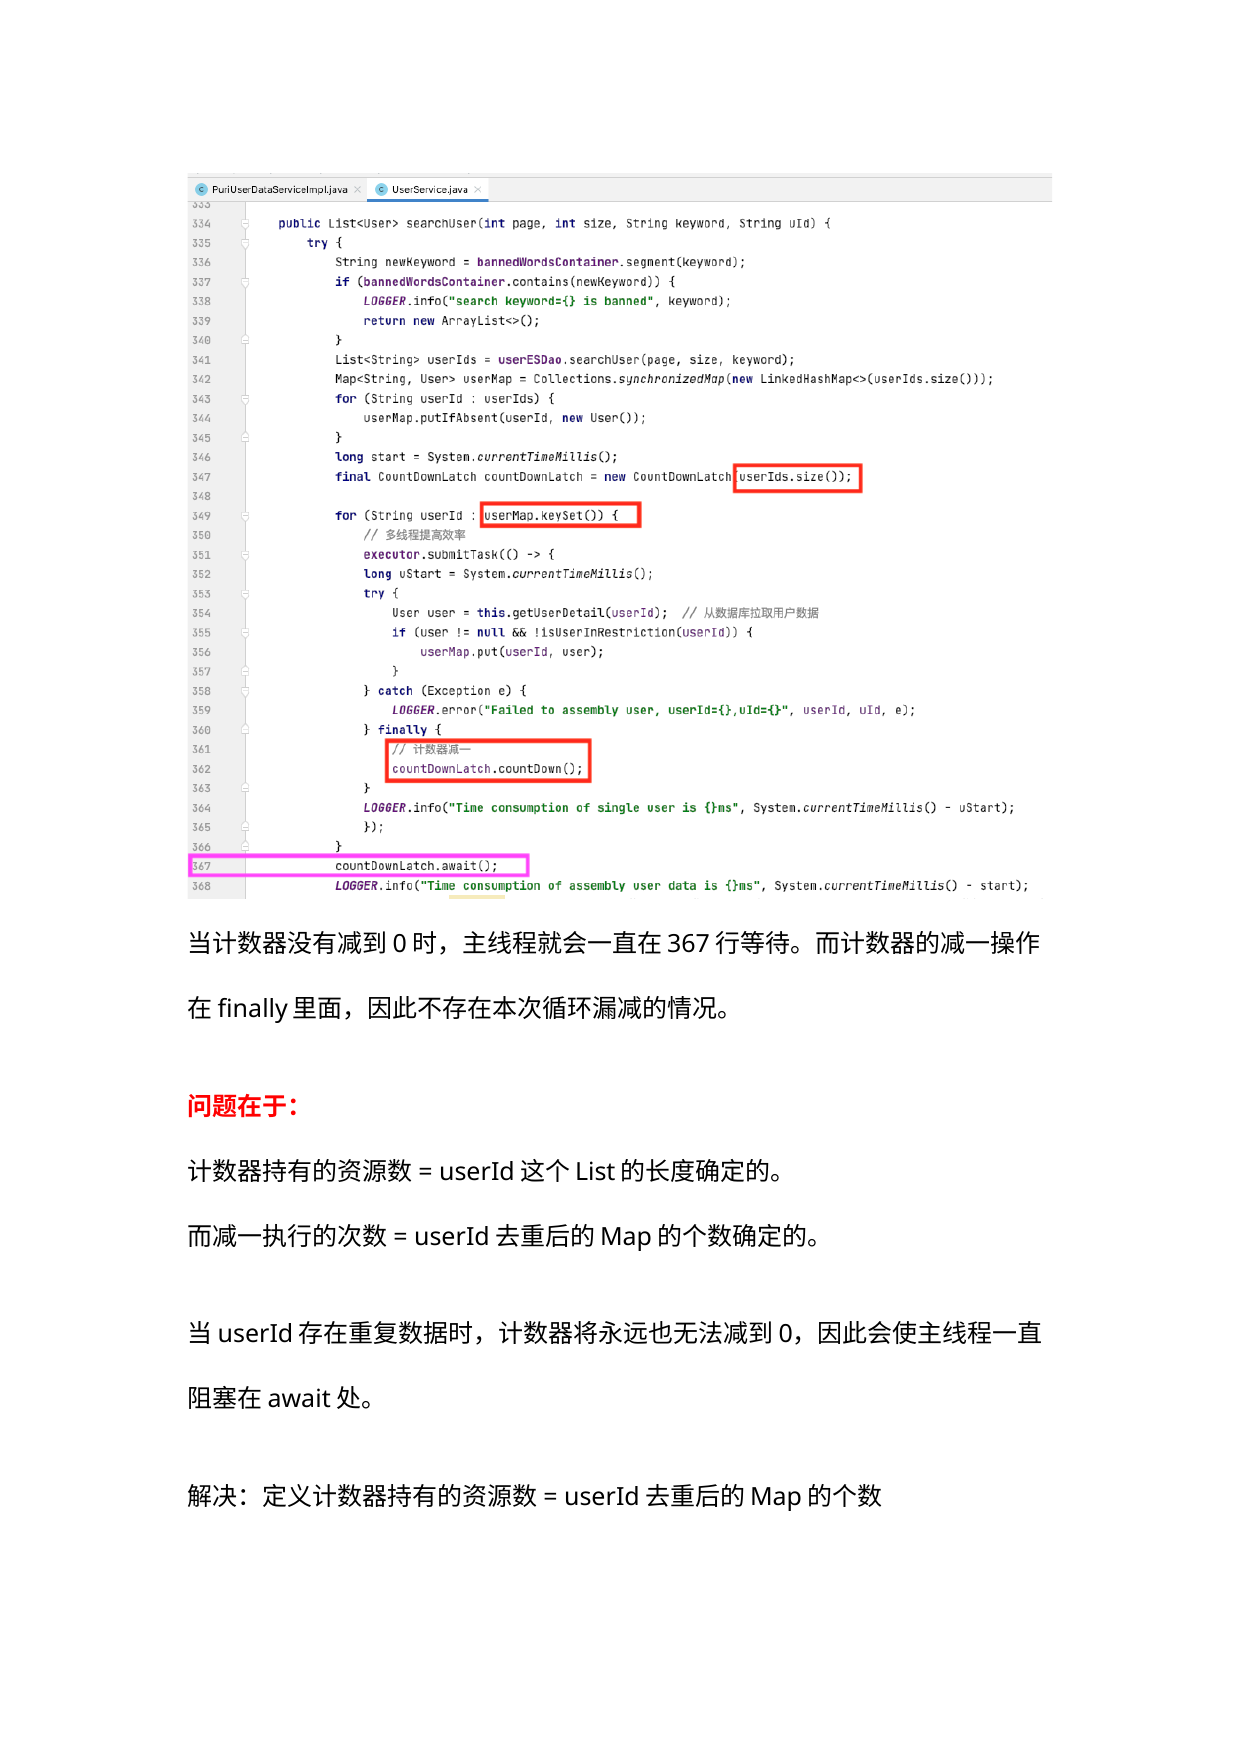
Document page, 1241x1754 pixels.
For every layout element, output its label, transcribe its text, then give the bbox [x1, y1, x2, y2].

text 而减一执行的次数 = userId去重后的Map的个数确定的。 [187, 1202, 1053, 1267]
text 当userId存在重复数据时，计数器将永远也无法减到0，因此会使主线程一直阻塞在await处。 [187, 1299, 1053, 1429]
picture [187, 173, 1053, 899]
text 计数器持有的资源数 = userId这个List的长度确定的。 [187, 1137, 1053, 1202]
text 问题在于： [187, 1072, 1053, 1137]
text 解决：定义计数器持有的资源数 = userId去重后的Map的个数 [187, 1462, 1053, 1527]
text 当计数器没有减到0时，主线程就会一直在367行等待。而计数器的减一操作在finally里面，因此不存在本次循环漏减的情况。 [187, 909, 1053, 1039]
